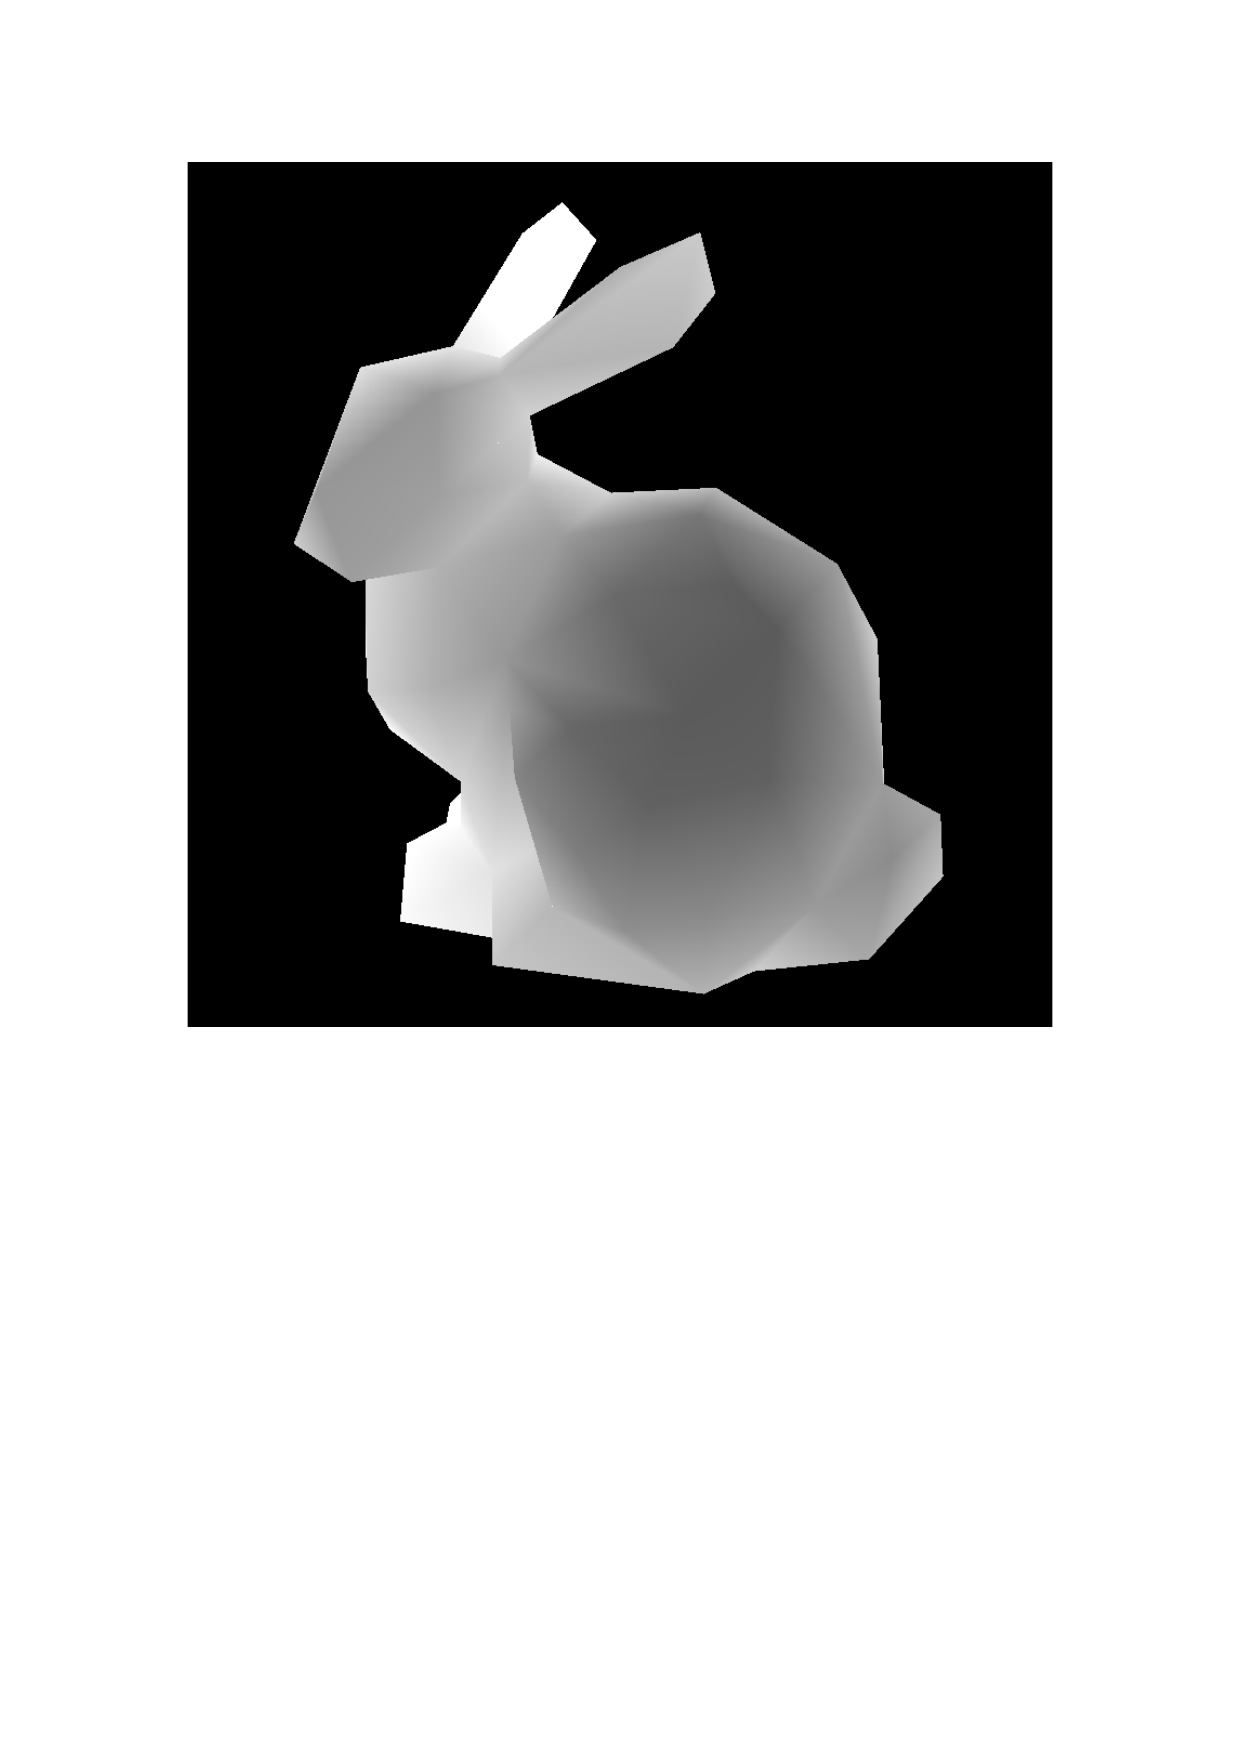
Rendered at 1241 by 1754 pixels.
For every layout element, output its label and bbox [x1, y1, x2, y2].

picture [187, 162, 1053, 1027]
